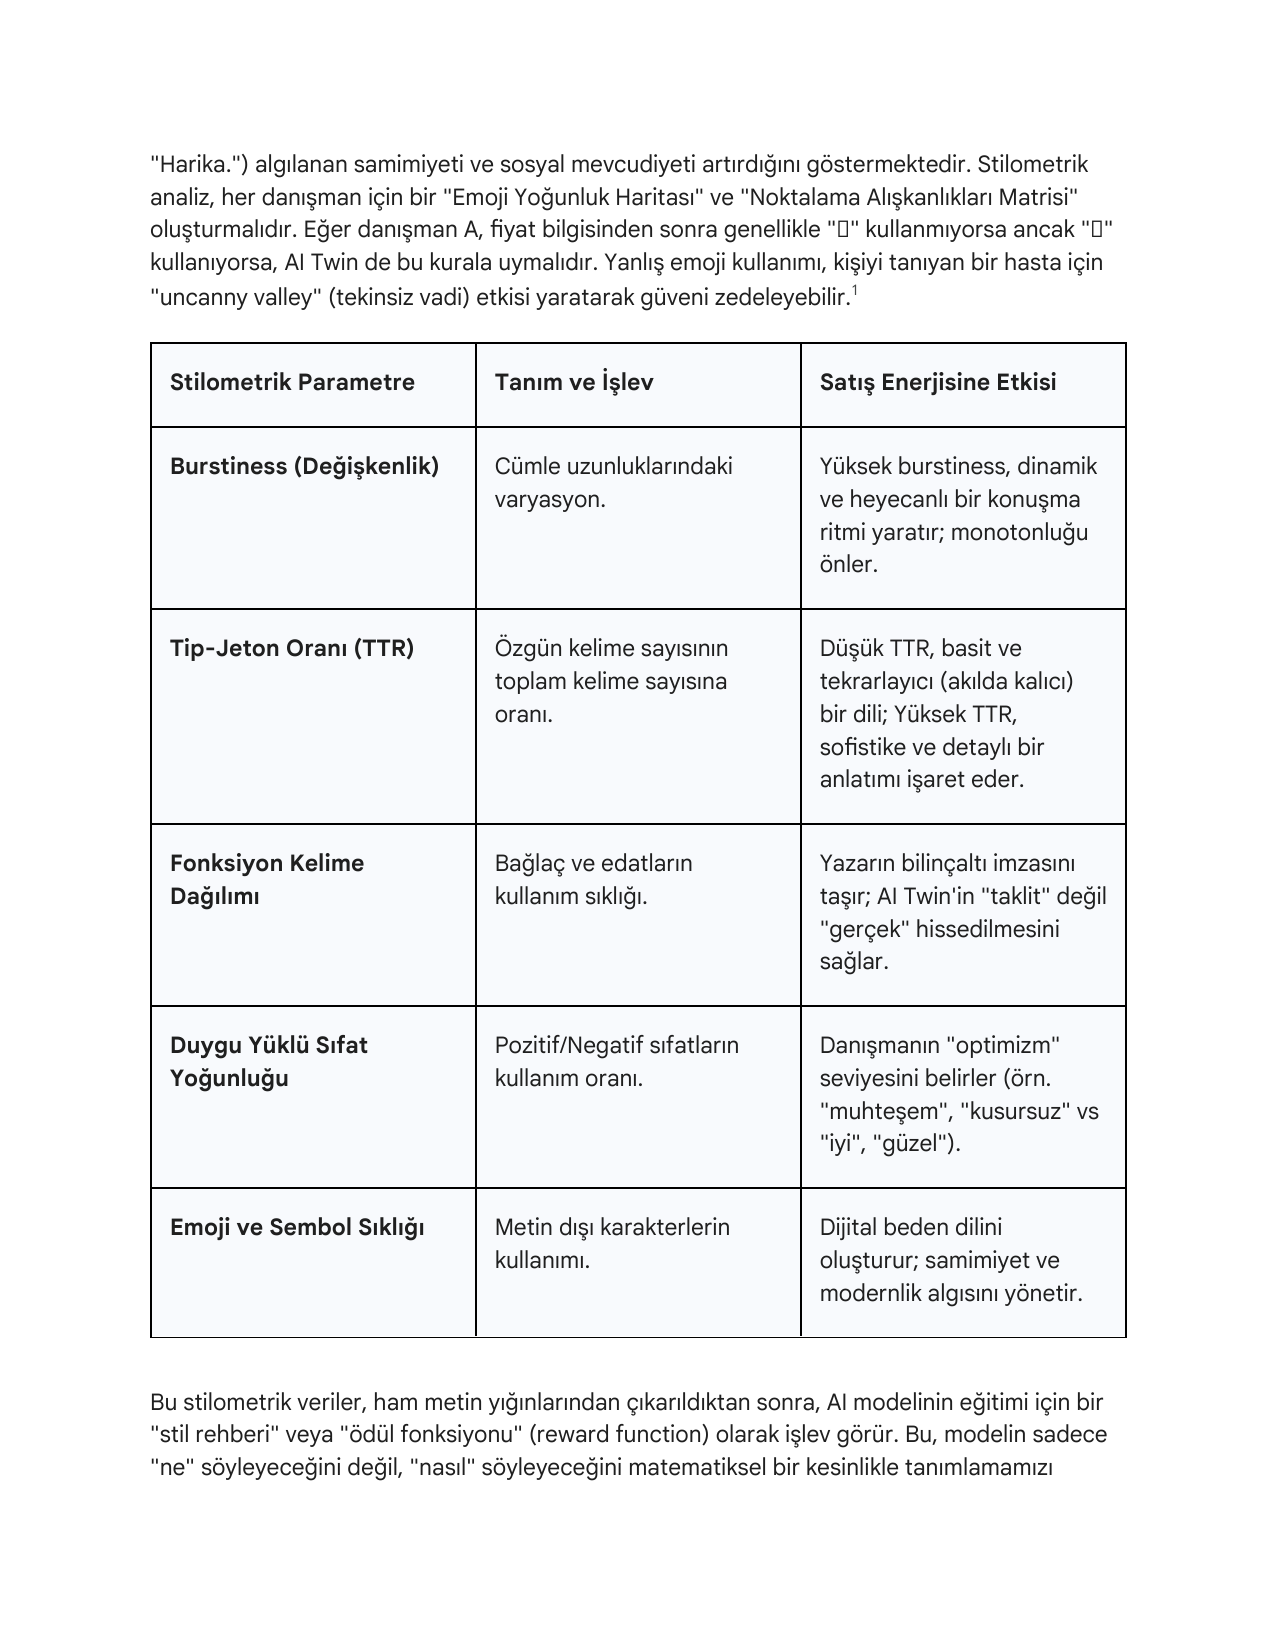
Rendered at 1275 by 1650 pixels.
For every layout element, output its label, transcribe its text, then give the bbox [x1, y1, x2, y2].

table_header Stilometrik Parametre [152, 344, 475, 426]
table_cell Fonksiyon Kelime Dağılımı [152, 825, 475, 1005]
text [150, 150, 1125, 313]
table_cell Dijital beden dilini oluşturur; samimiyet ve modernlik algısını yönetir. [802, 1189, 1125, 1336]
table_cell Bağlaç ve edatların kullanım sıklığı. [477, 825, 800, 1005]
table_header Tanım ve İşlev [477, 344, 800, 426]
table_cell Yüksek burstiness, dinamik ve heyecanlı bir konuşma ritmi yaratır; monotonluğu önler. [802, 428, 1125, 608]
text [150, 1388, 1125, 1482]
table_cell Tip-Jeton Oranı (TTR) [152, 610, 475, 823]
table_cell Düşük TTR, basit ve tekrarlayıcı (akılda kalıcı) bir dili; Yüksek TTR, sofistike ve detaylı bir anlatımı işaret eder. [802, 610, 1125, 823]
table_cell Duygu Yüklü Sıfat Yoğunluğu [152, 1007, 475, 1187]
table_cell Emoji ve Sembol Sıklığı [152, 1189, 475, 1336]
table_cell Danışmanın "optimizm" seviyesini belirler (örn. "muhteşem", "kusursuz" vs "iyi", "güzel"). [802, 1007, 1125, 1187]
table_cell Cümle uzunluklarındaki varyasyon. [477, 428, 800, 608]
table_cell Özgün kelime sayısının toplam kelime sayısına oranı. [477, 610, 800, 823]
table_cell Metin dışı karakterlerin kullanımı. [477, 1189, 800, 1336]
table_cell Pozitif/Negatif sıfatların kullanım oranı. [477, 1007, 800, 1187]
table_cell Burstiness (Değişkenlik) [152, 428, 475, 608]
table_cell Yazarın bilinçaltı imzasını taşır; AI Twin'in "taklit" değil "gerçek" hissedilmesini sağlar. [802, 825, 1125, 1005]
table_header Satış Enerjisine Etkisi [802, 344, 1125, 426]
